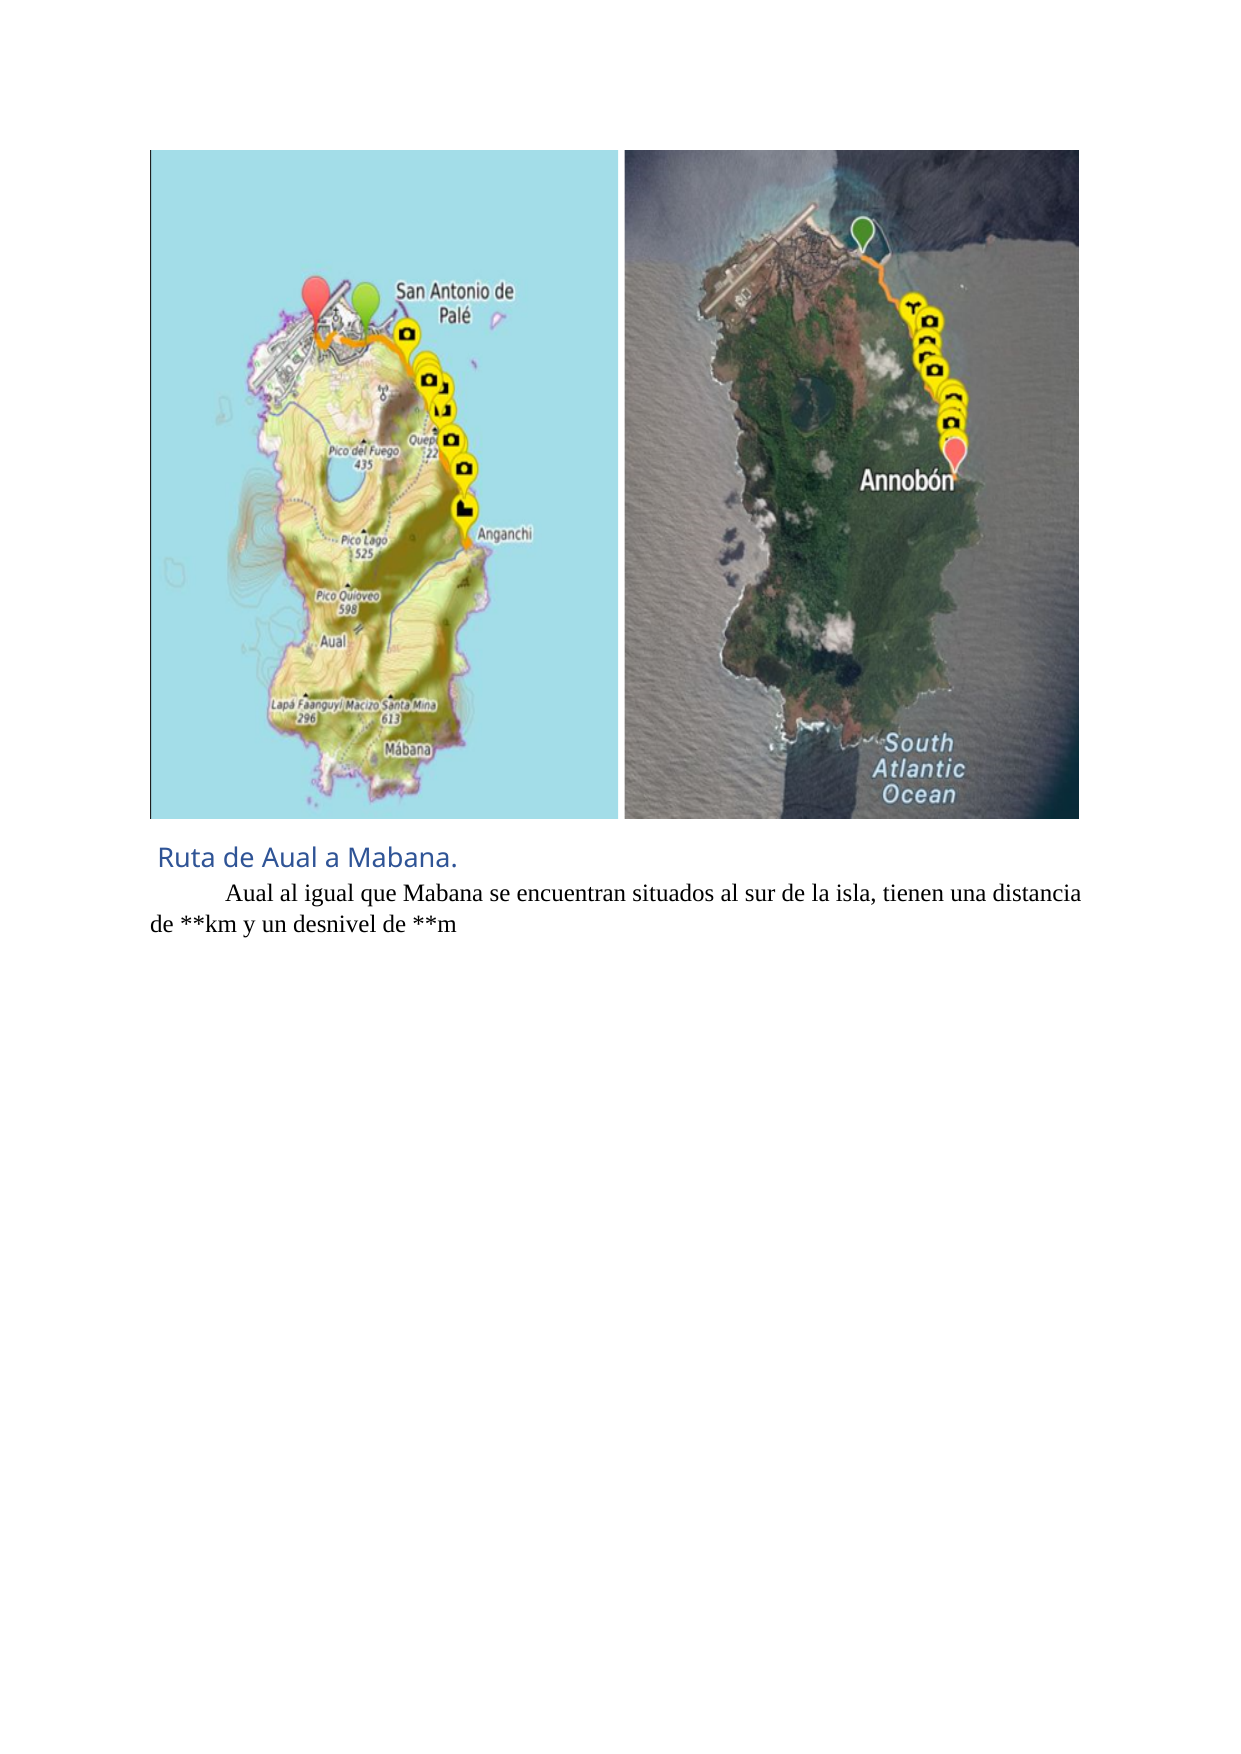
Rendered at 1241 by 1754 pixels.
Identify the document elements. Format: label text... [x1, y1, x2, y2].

text Aual al igual que Mabana se encuentran situados al sur de la isla, tienen una distancia de **km y un desnivel de **m [150, 878, 1090, 938]
picture [150, 150, 619, 819]
subtitle Ruta de Aual a Mabana. [150, 838, 1090, 875]
picture [624, 150, 1079, 819]
